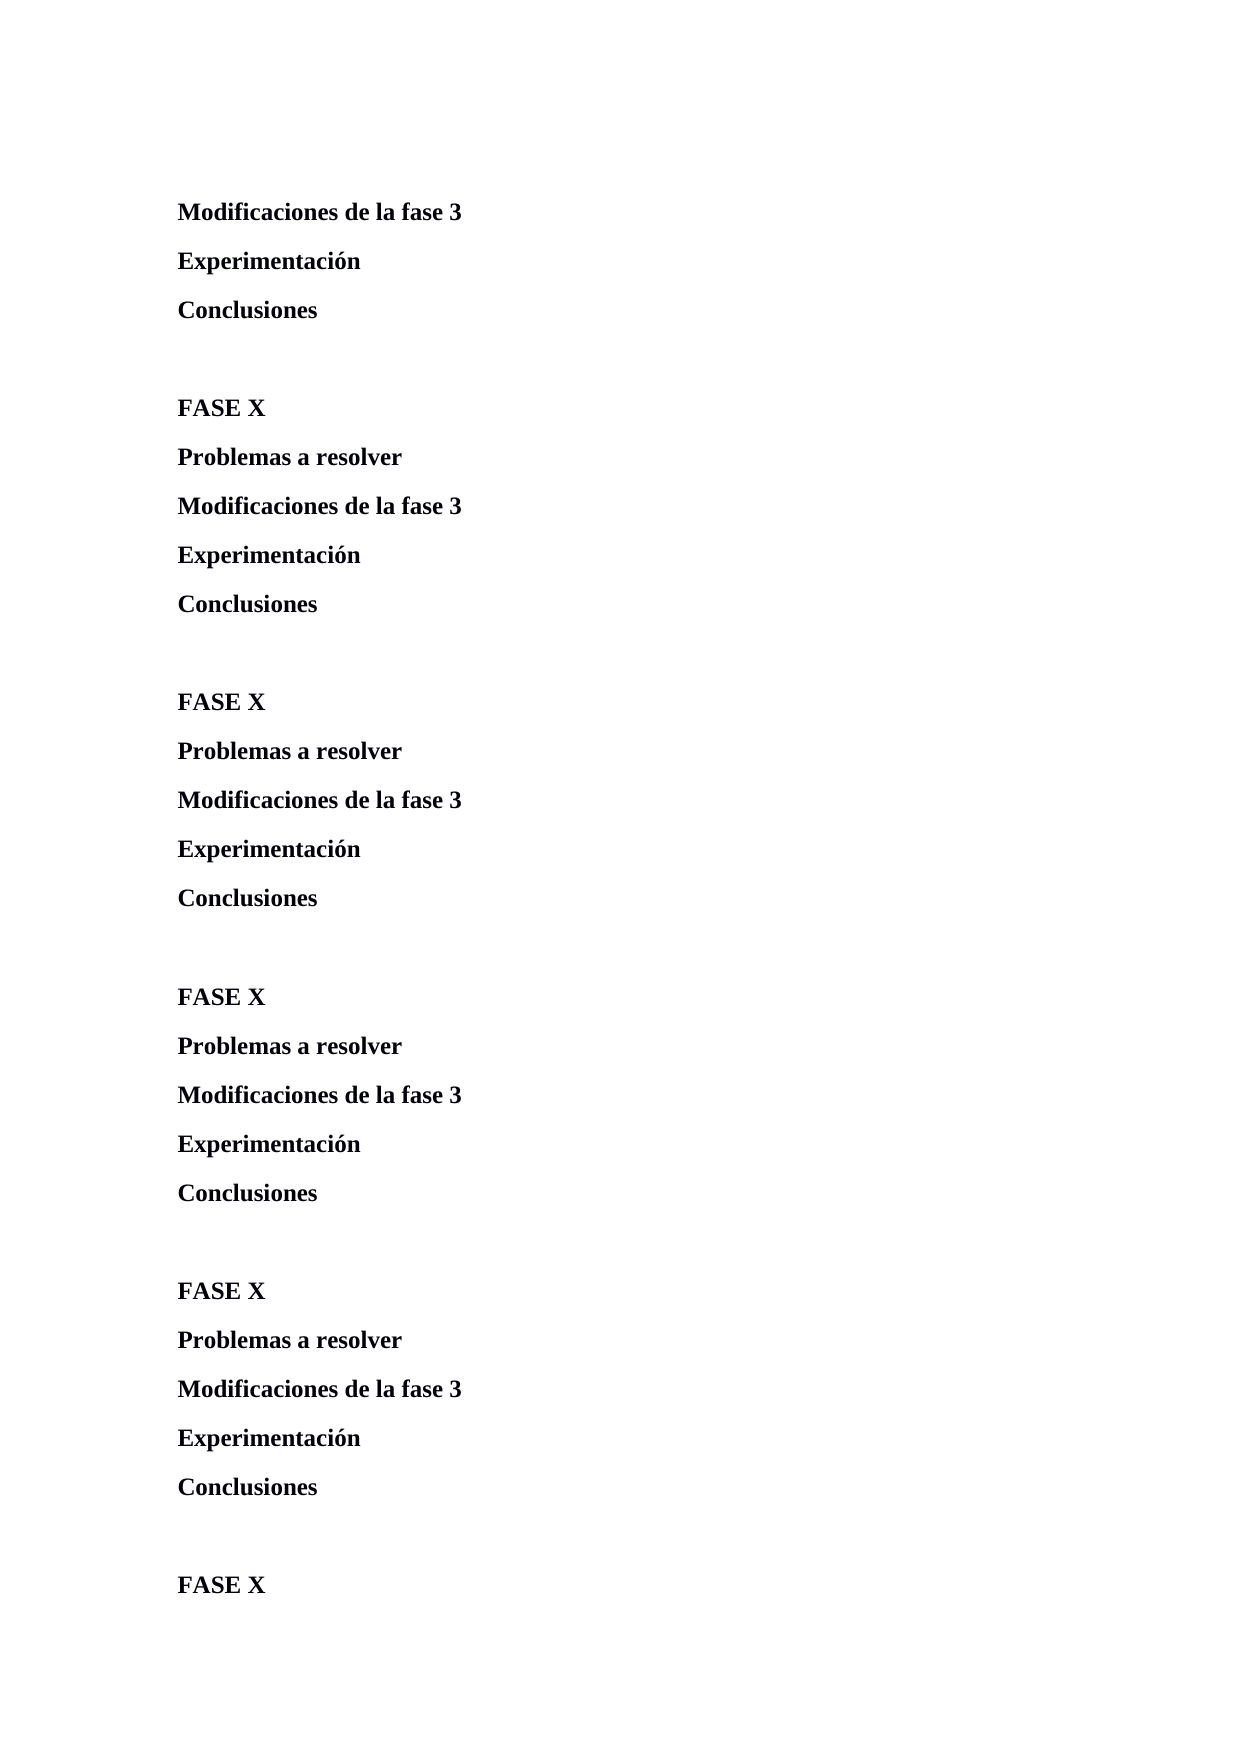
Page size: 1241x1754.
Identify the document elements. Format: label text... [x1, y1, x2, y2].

text Conclusiones [177, 883, 1063, 912]
text Problemas a resolver [177, 1325, 1063, 1354]
text Conclusiones [177, 1178, 1063, 1207]
text Problemas a resolver [177, 442, 1063, 471]
text Problemas a resolver [177, 736, 1063, 765]
text Conclusiones [177, 1472, 1063, 1501]
text Experimentación [177, 1129, 1063, 1158]
text Experimentación [177, 834, 1063, 863]
text Experimentación [177, 1423, 1063, 1452]
text Modificaciones de la fase 3 [177, 1080, 1063, 1108]
text FASE X [177, 393, 1063, 422]
text Experimentación [177, 246, 1063, 274]
text FASE X [177, 1276, 1063, 1305]
text Experimentación [177, 540, 1063, 569]
text Modificaciones de la fase 3 [177, 491, 1063, 520]
text FASE X [177, 687, 1063, 716]
text Conclusiones [177, 589, 1063, 618]
text Modificaciones de la fase 3 [177, 1374, 1063, 1403]
text Modificaciones de la fase 3 [177, 197, 1063, 225]
text Problemas a resolver [177, 1031, 1063, 1059]
text FASE X [177, 1570, 1063, 1599]
text FASE X [177, 982, 1063, 1010]
text Conclusiones [177, 295, 1063, 323]
text Modificaciones de la fase 3 [177, 785, 1063, 814]
